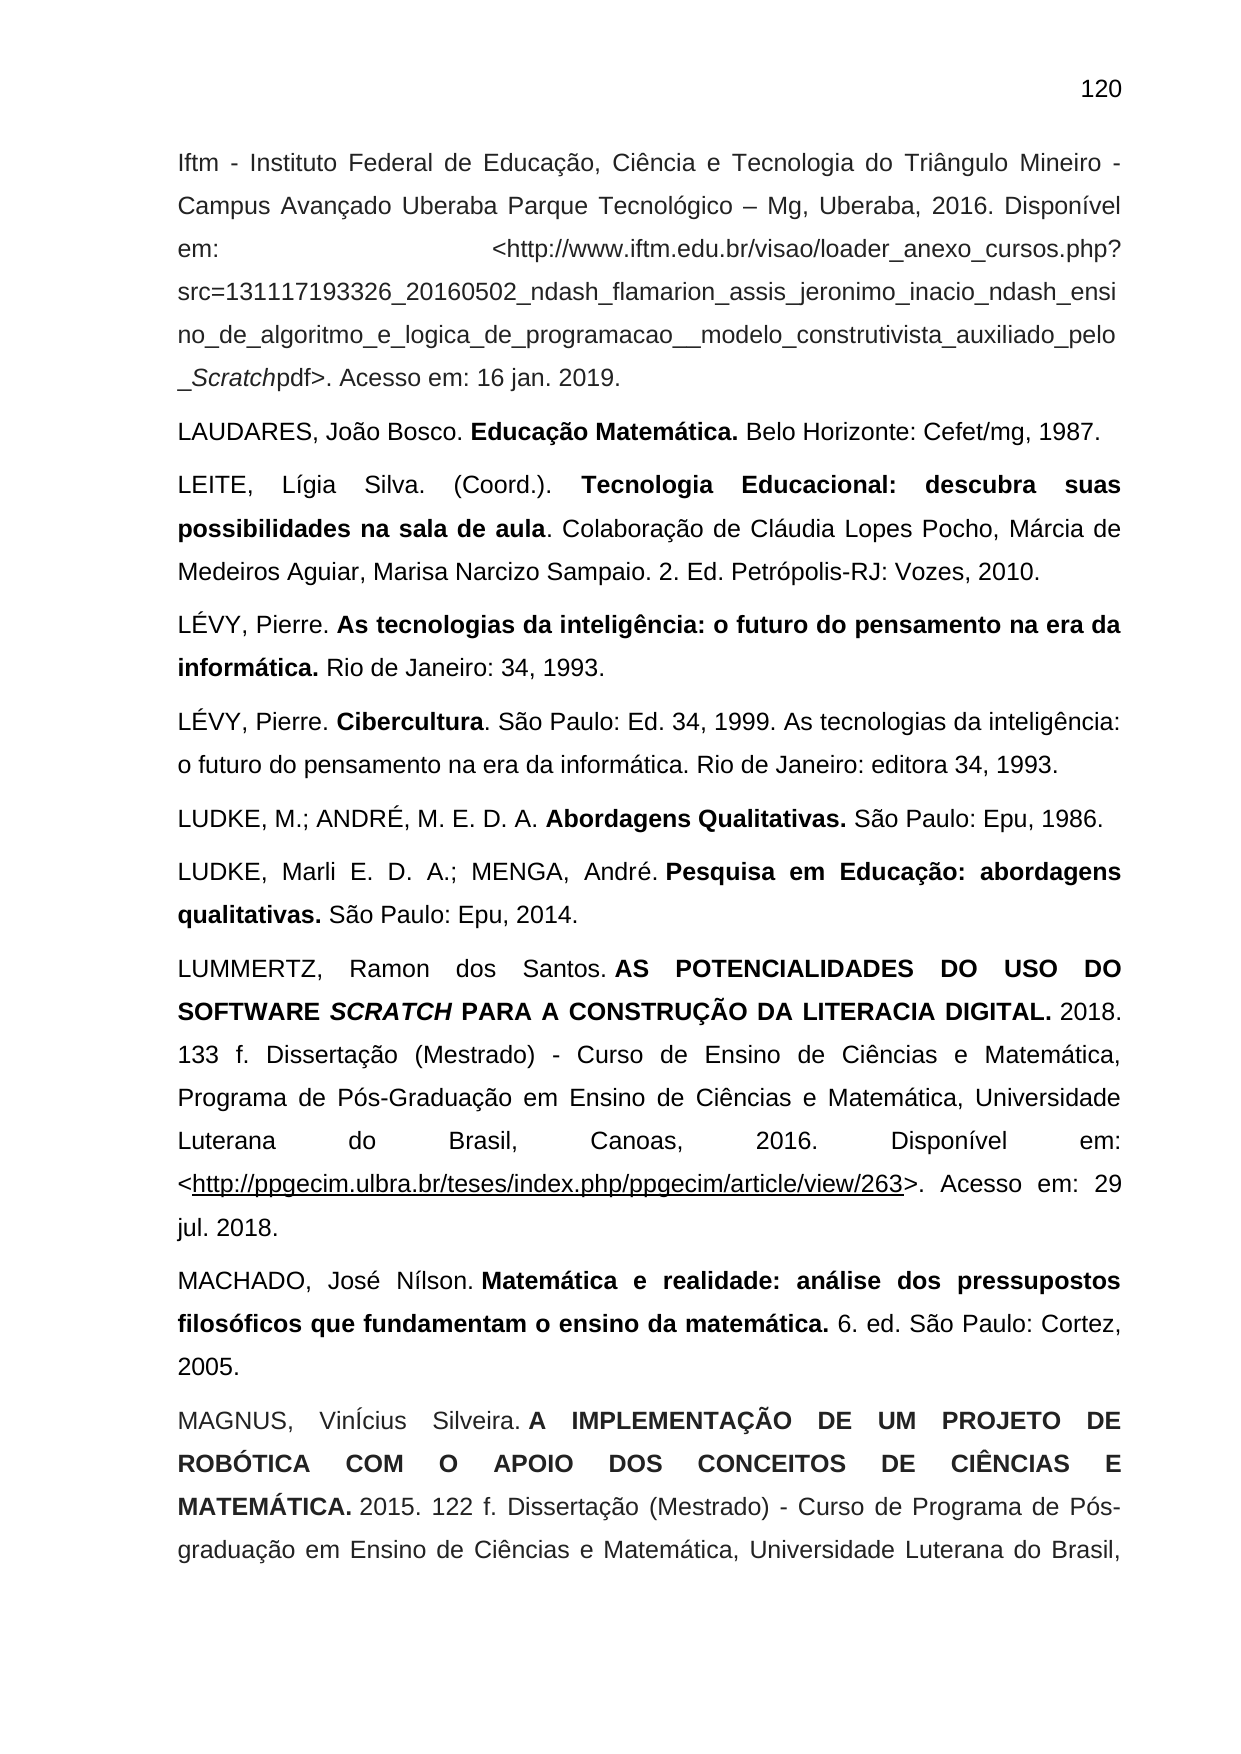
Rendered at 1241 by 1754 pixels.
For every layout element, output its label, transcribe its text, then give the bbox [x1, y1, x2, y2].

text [177, 1406, 1122, 1564]
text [177, 148, 1122, 392]
text LUMMERTZ, Ramon dos Santos. AS POTENCIALIDADES DO USO DO SOFTWARE SCRATCH PARA A CONSTRUÇÃO DA LITERACIA DIGITAL. 2018. 133 f. Dissertação (Mestrado) - Curso de Ensino de Ciências e Matemática, Programa de Pós-Graduação em Ensino de Ciências e Matemática, Universidade Luterana do Brasil, Canoas, 2016. Disponível em: <http://ppgecim.ulbra.br/teses/index.php/ppgecim/article/view/263>. Acesso em: 29 jul. 2018. [177, 954, 1122, 1241]
text MACHADO, José Nílson. Matemática e realidade: análise dos pressupostos filosóficos que fundamentam o ensino da matemática. 6. ed. São Paulo: Cortez, 2005. [177, 1266, 1122, 1381]
text LÉVY, Pierre. As tecnologias da inteligência: o futuro do pensamento na era da informática. Rio de Janeiro: 34, 1993. [177, 610, 1122, 682]
text LUDKE, M.; ANDRÉ, M. E. D. A. Abordagens Qualitativas. São Paulo: Epu, 1986. [177, 803, 1122, 832]
text LAUDARES, João Bosco. Educação Matemática. Belo Horizonte: Cefet/mg, 1987. [177, 417, 1122, 446]
text LÉVY, Pierre. Cibercultura. São Paulo: Ed. 34, 1999. As tecnologias da inteligência: o futuro do pensamento na era da informática. Rio de Janeiro: editora 34, 1993. [177, 707, 1122, 779]
text LEITE, Lígia Silva. (Coord.). Tecnologia Educacional: descubra suas possibilidades na sala de aula. Colaboração de Cláudia Lopes Pocho, Márcia de Medeiros Aguiar, Marisa Narcizo Sampaio. 2. Ed. Petrópolis-RJ: Vozes, 2010. [177, 470, 1122, 585]
text LUDKE, Marli E. D. A.; MENGA, André. Pesquisa em Educação: abordagens qualitativas. São Paulo: Epu, 2014. [177, 857, 1122, 929]
